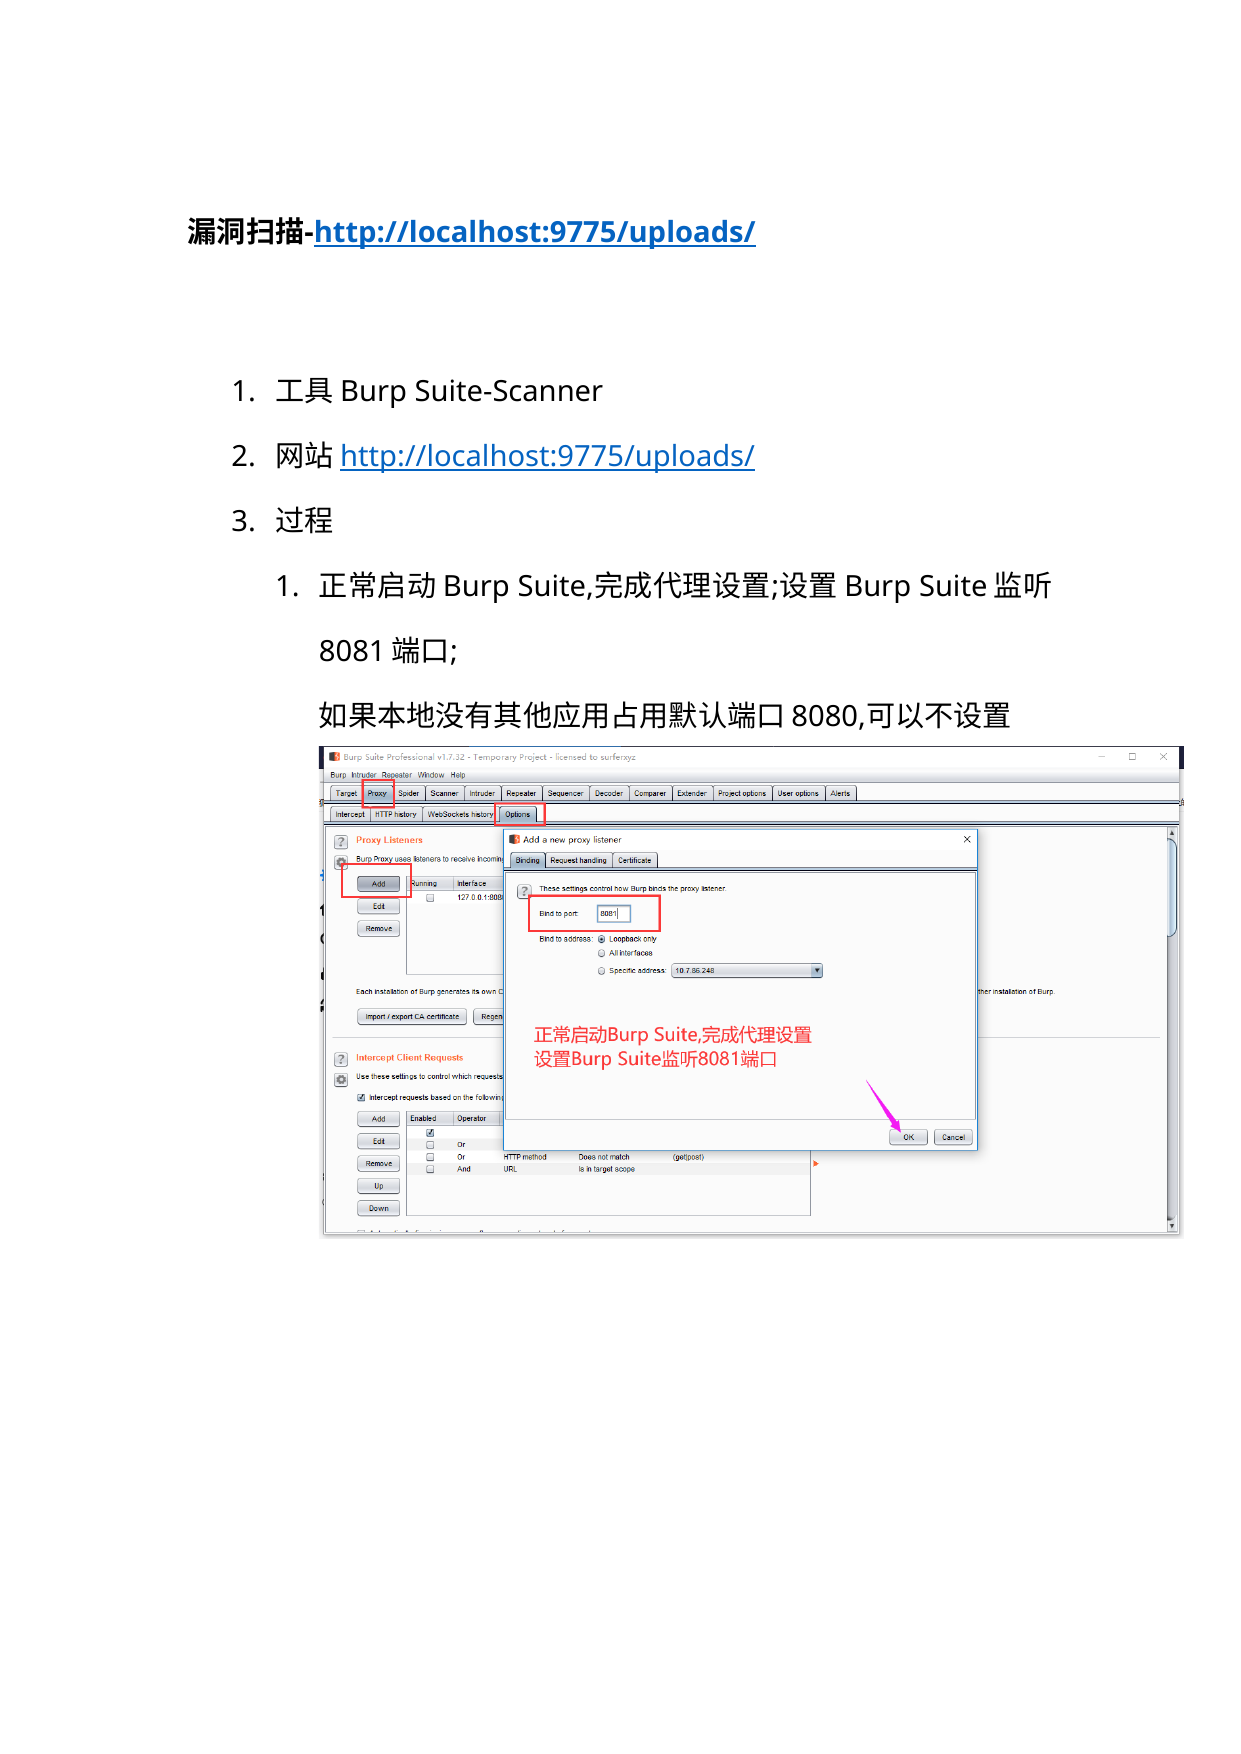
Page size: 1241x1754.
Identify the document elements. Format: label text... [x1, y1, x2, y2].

subtitle 漏洞扫描-http://localhost:9775/uploads/ [187, 197, 1053, 262]
list 过程 [231, 486, 1053, 551]
picture [318, 746, 1184, 1239]
list 工具 Burp Suite-Scanner [231, 356, 1053, 421]
list 如果本地没有其他应用占用默认端口8080,可以不设置 [319, 681, 1053, 746]
list 网站 http://localhost:9775/uploads/ [231, 421, 1053, 486]
list 正常启动Burp Suite,完成代理设置;设置Burp Suite监听8081端口; [275, 551, 1053, 681]
